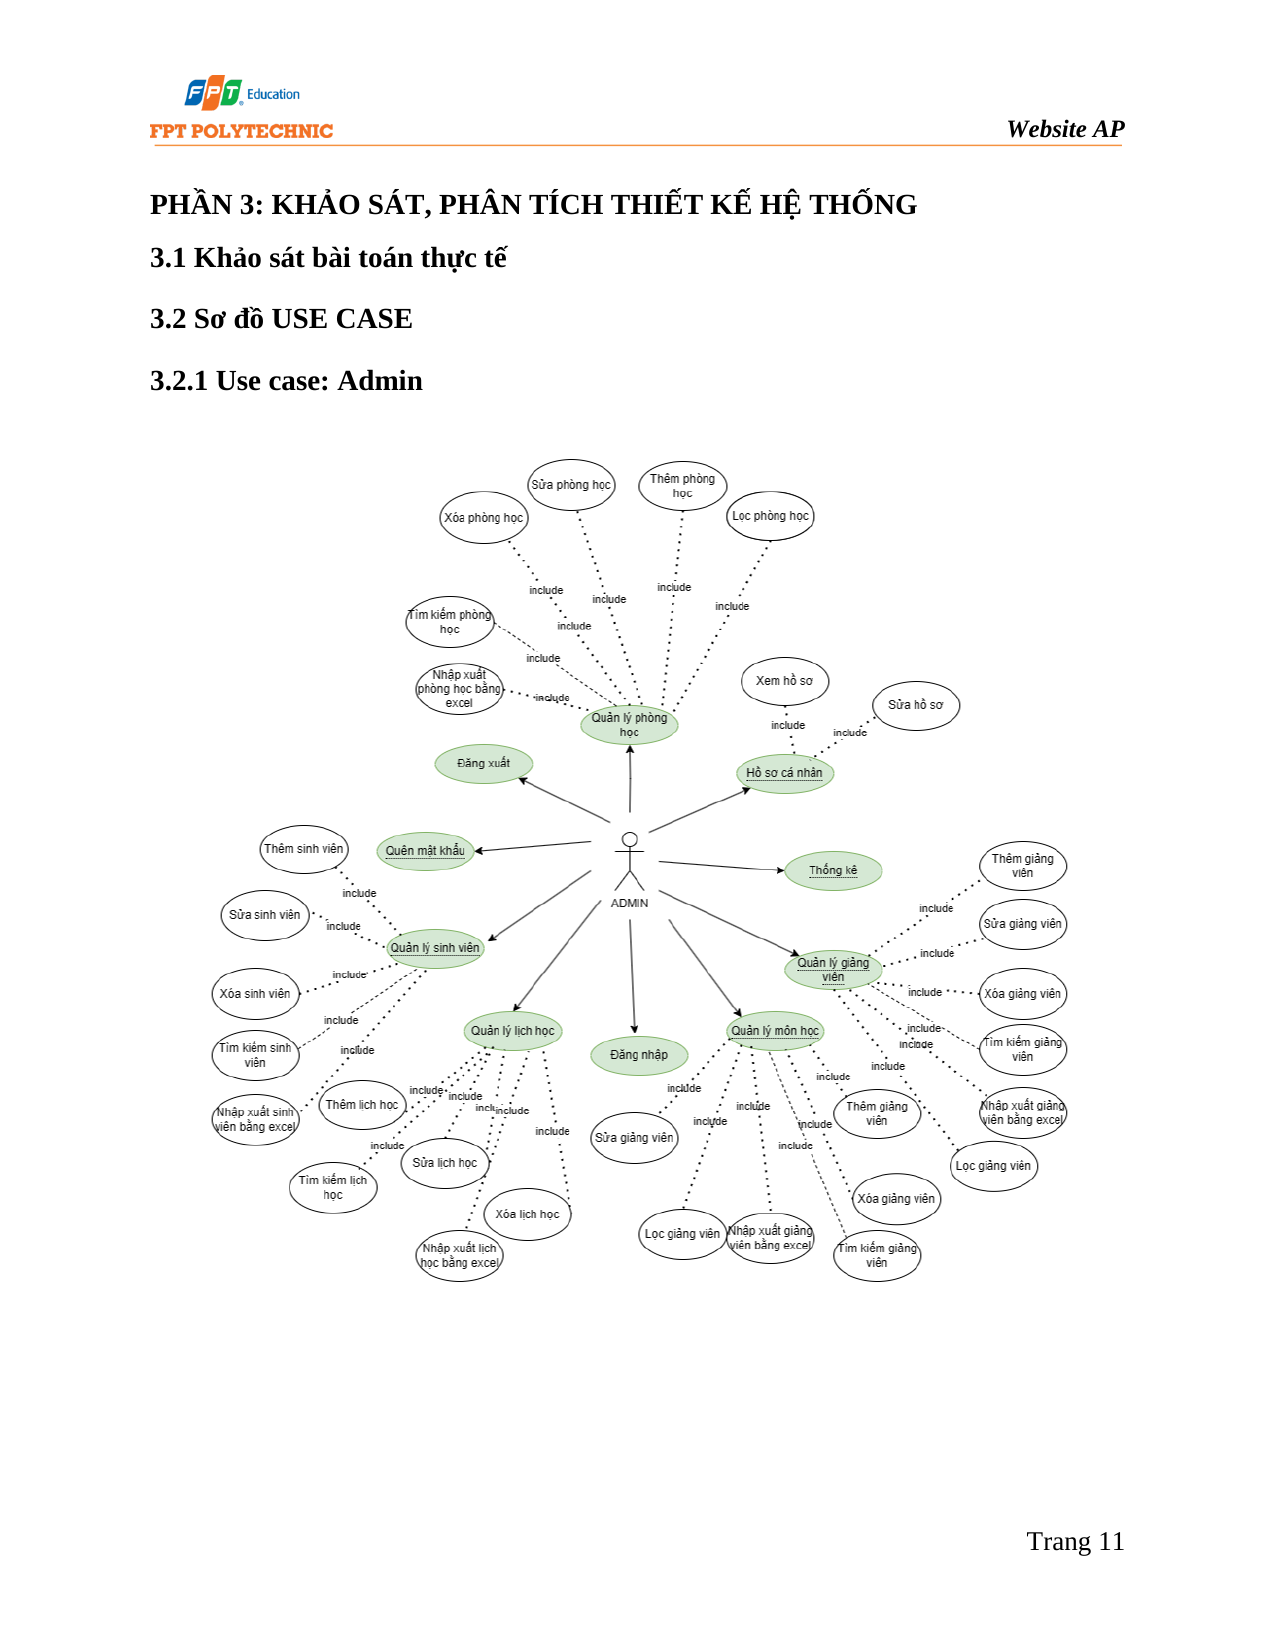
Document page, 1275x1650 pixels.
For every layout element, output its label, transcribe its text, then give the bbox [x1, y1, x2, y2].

picture [150, 423, 1125, 1317]
subtitle PHẦN 3: KHẢO SÁT, PHÂN TÍCH THIẾT KẾ HỆ THỐNG [150, 187, 1125, 221]
subtitle 3.1 Khảo sát bài toán thực tế [150, 240, 1125, 274]
picture [150, 75, 333, 138]
text 3.2.1 Use case: Admin [150, 363, 1125, 396]
text 3.2 Sơ đồ USE CASE [150, 301, 1125, 335]
